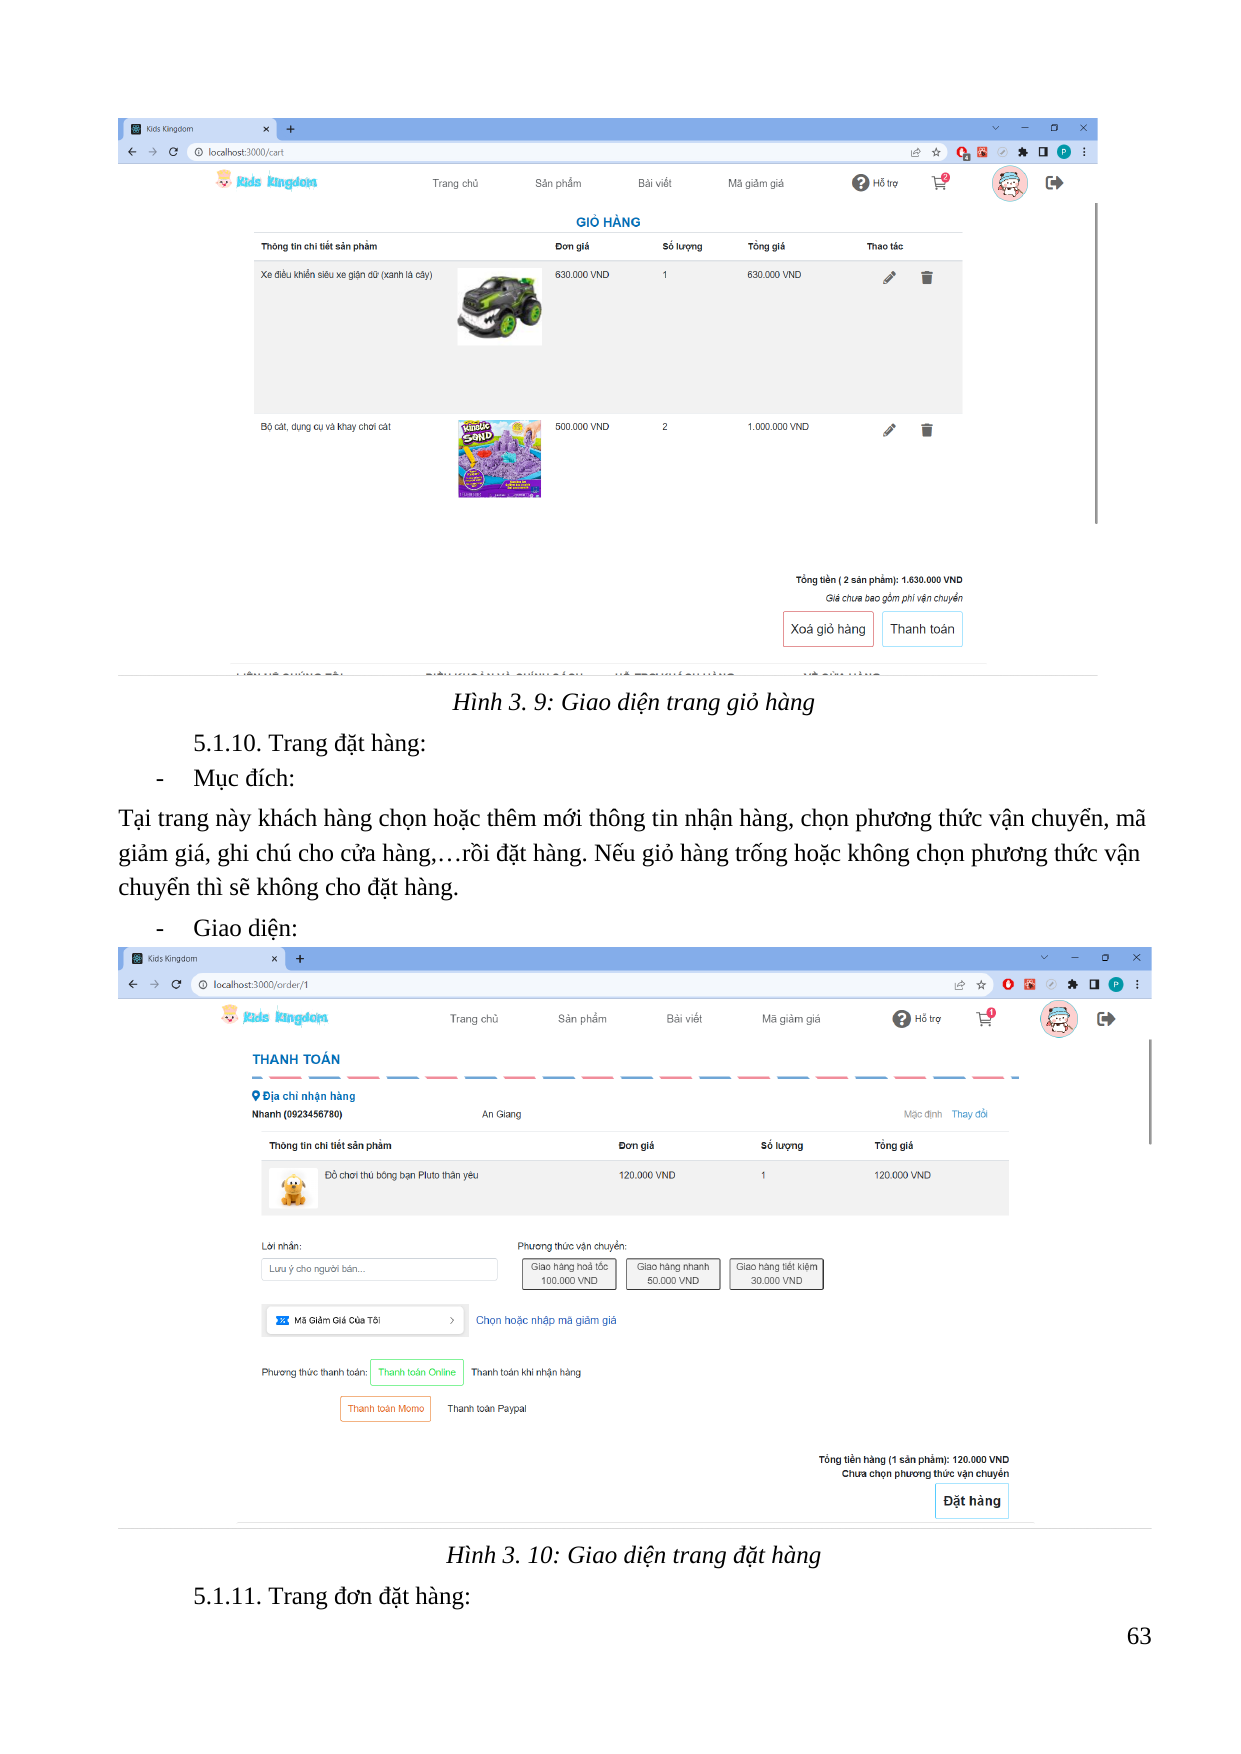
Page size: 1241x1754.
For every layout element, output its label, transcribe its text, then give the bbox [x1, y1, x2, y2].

list Giao diện: [156, 913, 1152, 942]
text Hình 3. 10: Giao diện trang đặt hàng [118, 1541, 1152, 1569]
list Mục đích: [156, 763, 1152, 791]
text Hình 3. 9: Giao diện trang giỏ hàng [118, 687, 1152, 716]
list Trang đặt hàng: [193, 728, 1152, 757]
text Tại trang này khách hàng chọn hoặc thêm mới thông tin nhận hàng, chọn phương thức vận chuyển, mã giảm giá, ghi chú cho cửa hàng,…rồi đặt hàng. Nếu giỏ hàng trống hoặc không chọn phương thức vận chuyển thì sẽ không cho đặt hàng. [118, 803, 1152, 901]
picture [118, 947, 1152, 1529]
list Trang đơn đặt hàng: [193, 1581, 1152, 1610]
picture [118, 118, 1098, 676]
